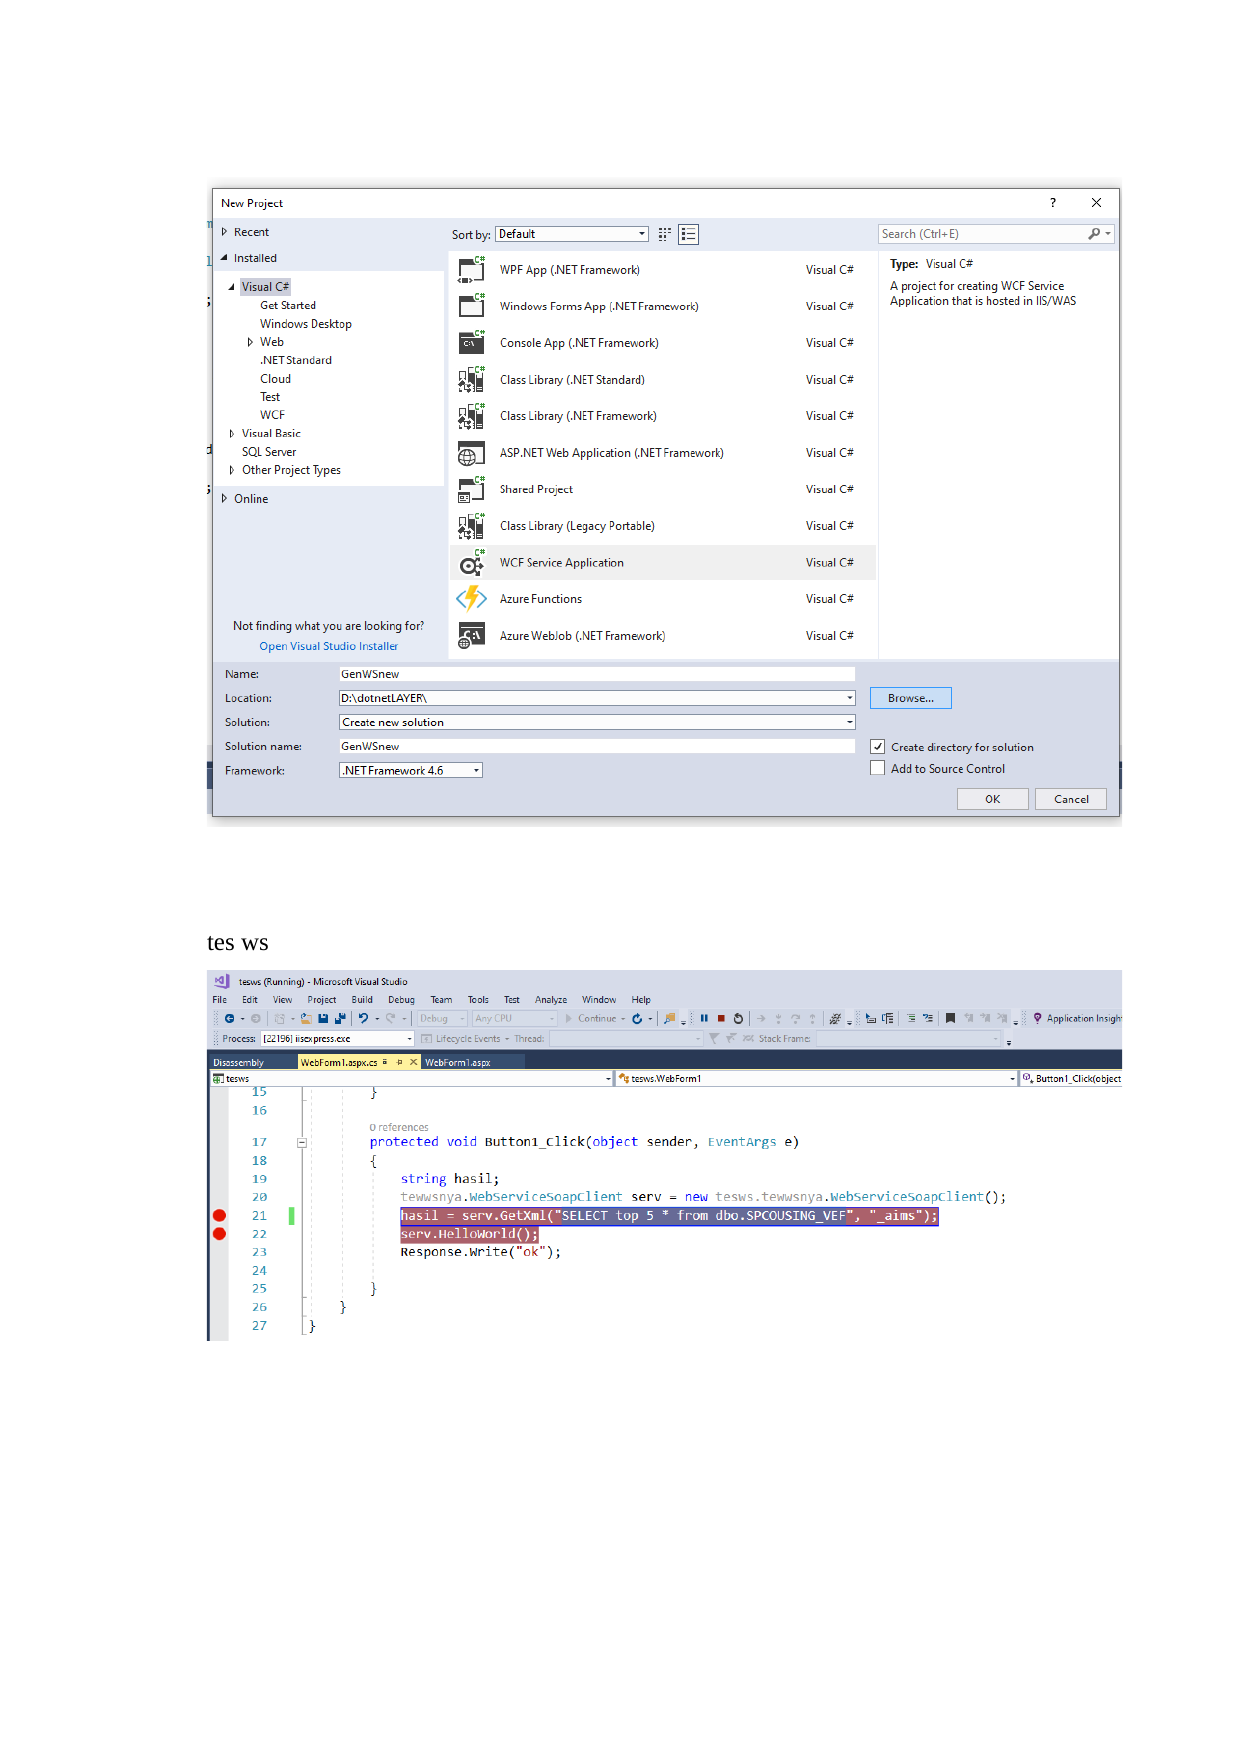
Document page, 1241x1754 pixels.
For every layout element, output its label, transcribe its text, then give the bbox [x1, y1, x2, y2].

text tes ws [207, 927, 1122, 956]
picture [206, 970, 1123, 1341]
picture [206, 177, 1123, 827]
